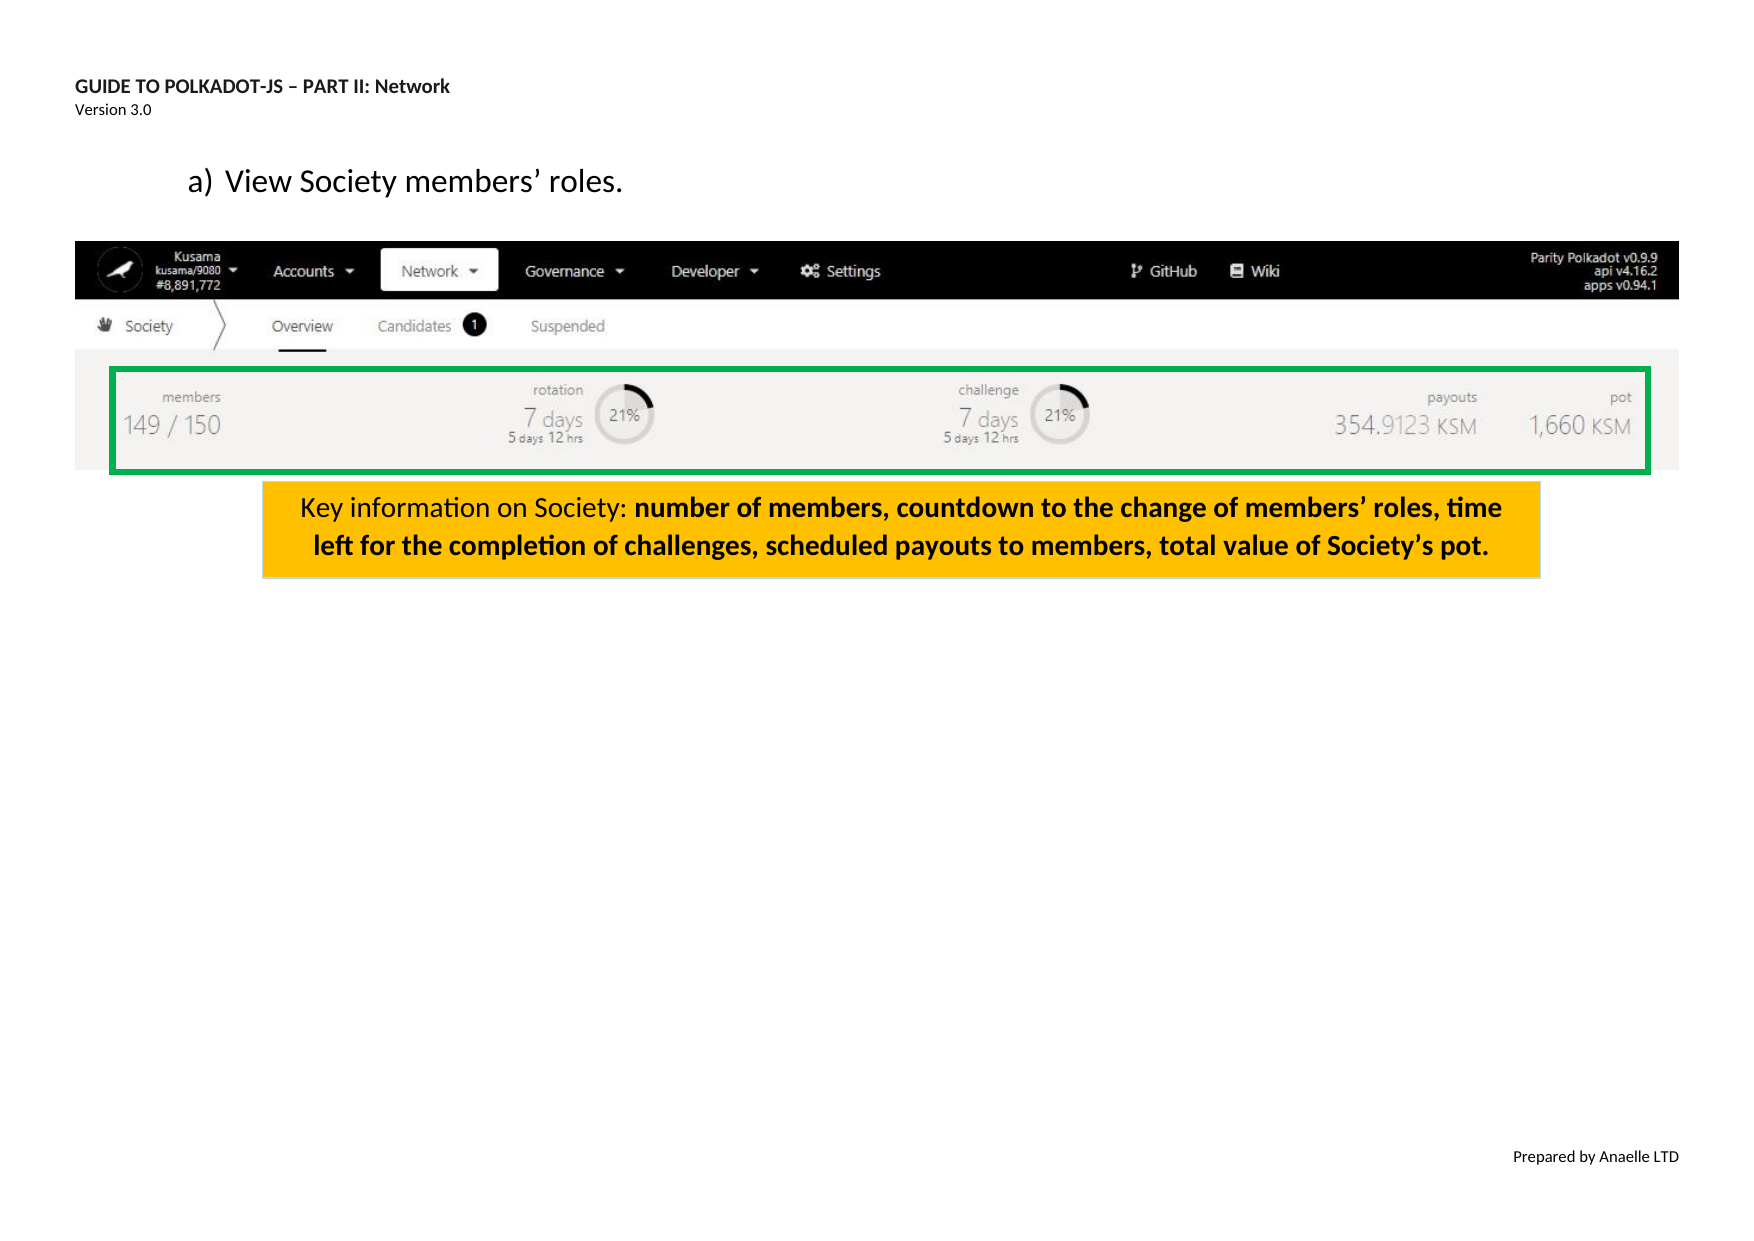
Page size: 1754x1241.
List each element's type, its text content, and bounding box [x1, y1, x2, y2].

picture [116, 372, 1645, 469]
list View Society members’ roles. [187, 160, 1654, 201]
picture [75, 241, 1679, 470]
